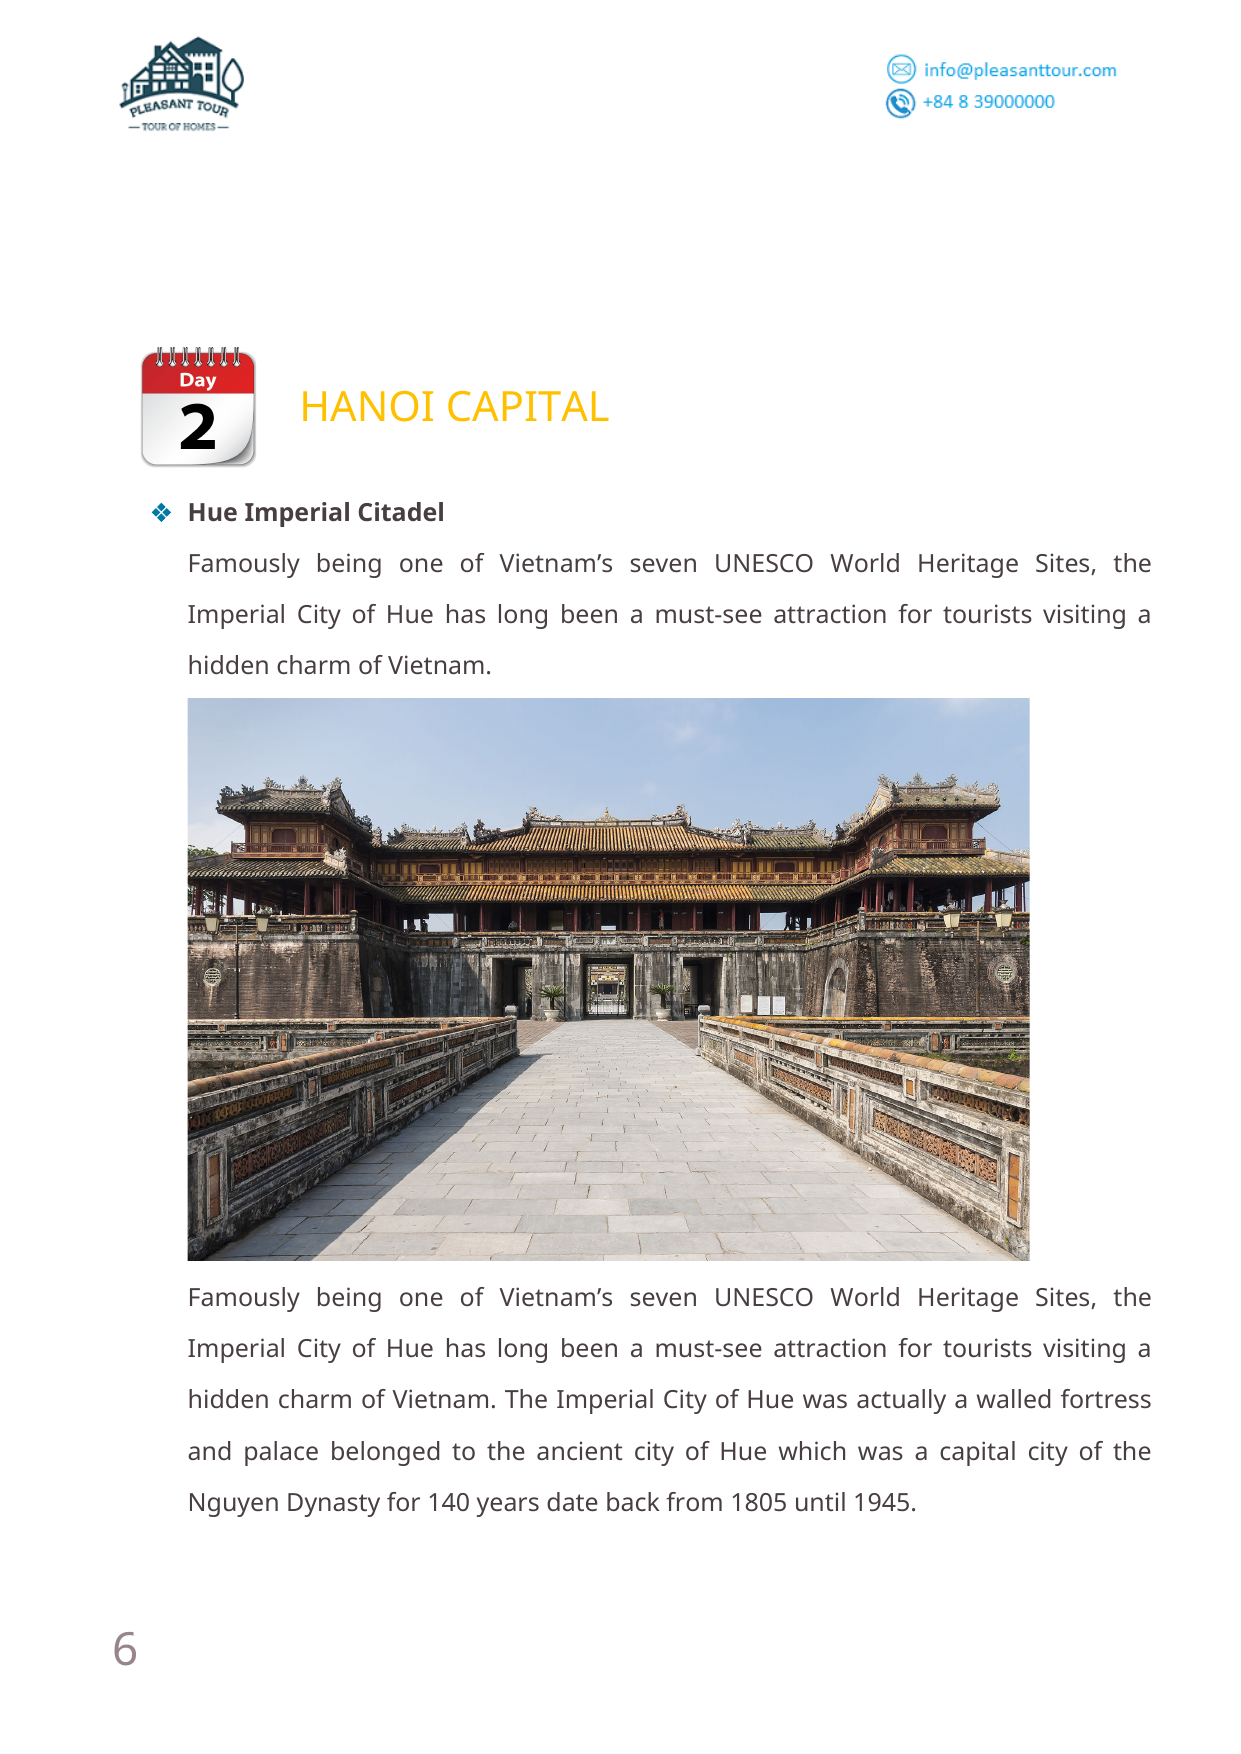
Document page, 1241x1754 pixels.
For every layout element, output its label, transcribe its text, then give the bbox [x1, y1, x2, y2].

picture [112, 28, 1122, 141]
list Famously being one of Vietnam’s seven UNESCO World Heritage Sites, the Imperial City of Hue has long been a must-see attraction for tourists visiting a hidden charm of Vietnam. The Imperial City of Hue was actually a walled fortress and palace belonged to the ancient city of Hue which was a capital city of the Nguyen Dynasty for 140 years date back from 1805 until 1945. [187, 1280, 1153, 1518]
table_header [129, 333, 288, 495]
list Hue Imperial Citadel [150, 495, 1153, 529]
list Famously being one of Vietnam’s seven UNESCO World Heritage Sites, the Imperial City of Hue has long been a must-see attraction for tourists visiting a hidden charm of Vietnam. [187, 546, 1153, 682]
picture [140, 347, 257, 468]
picture [187, 698, 1030, 1261]
table_header HANOI CAPITAL [288, 333, 1137, 495]
